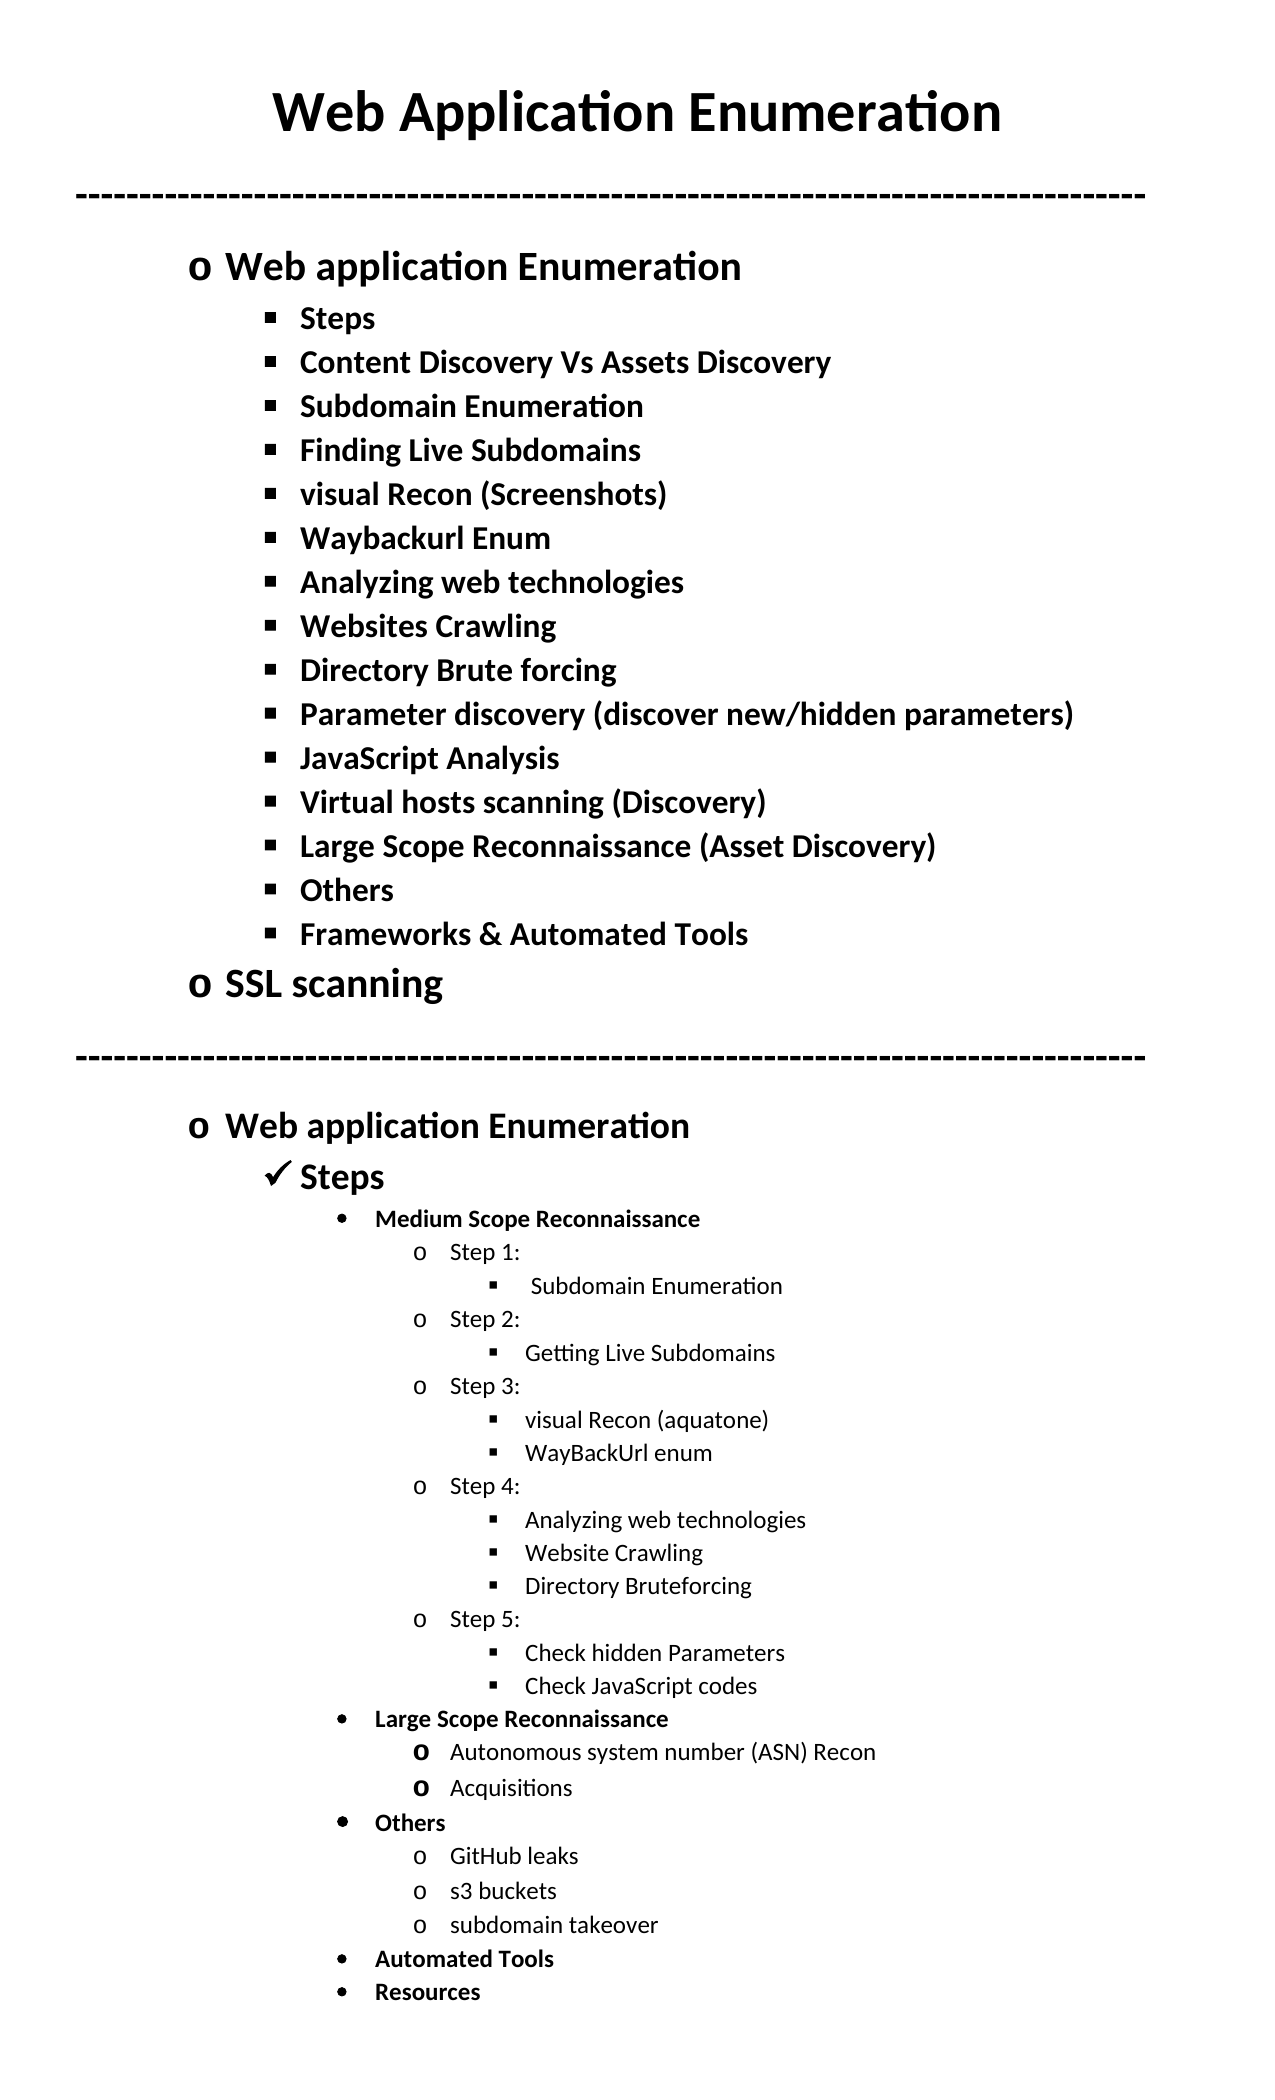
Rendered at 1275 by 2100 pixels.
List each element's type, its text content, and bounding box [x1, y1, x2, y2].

list SSL scanning [187, 957, 1200, 1009]
list Parameter discovery (discover new/hidden parameters) [262, 693, 1200, 733]
list Steps [262, 297, 1200, 338]
list visual Recon (Screenshots) [262, 473, 1200, 514]
list Website Crawling [487, 1537, 1200, 1568]
list Check JavaScript codes [487, 1670, 1200, 1701]
list Directory Bruteforcing [487, 1570, 1200, 1601]
list Content Discovery Vs Assets Discovery [262, 341, 1200, 382]
list subdomain takeover [412, 1909, 1200, 1941]
list Step 1: [412, 1236, 1200, 1267]
list Step 4: [412, 1470, 1200, 1502]
list Check hidden Parameters [487, 1637, 1200, 1668]
list Large Scope Reconnaissance (Asset Discovery) [262, 825, 1200, 865]
list visual Recon (aquatone) [487, 1404, 1200, 1435]
list Resources [337, 1976, 1200, 2007]
list Analyzing web technologies [262, 561, 1200, 602]
list Subdomain Enumeration [262, 385, 1200, 426]
list Step 5: [412, 1603, 1200, 1635]
list Directory Brute forcing [262, 649, 1200, 689]
list Autonomous system number (ASN) Recon [412, 1736, 1200, 1769]
list Steps [262, 1153, 1200, 1199]
list Acquisitions [412, 1772, 1200, 1805]
list WayBackUrl enum [487, 1437, 1200, 1468]
list Others [262, 869, 1200, 909]
list Step 3: [412, 1370, 1200, 1402]
text ------------------------------------------------------------------------------------ [75, 1030, 1200, 1081]
list Web application Enumeration [187, 1102, 1200, 1149]
list Frameworks & Automated Tools [262, 913, 1200, 953]
list Subdomain Enumeration [487, 1270, 1200, 1301]
list s3 buckets [412, 1875, 1200, 1907]
list Getting Live Subdomains [487, 1337, 1200, 1368]
list GitHub leaks [412, 1841, 1200, 1872]
list Virtual hosts scanning (Discovery) [262, 781, 1200, 821]
list Medium Scope Reconnaissance [337, 1203, 1200, 1233]
text ------------------------------------------------------------------------------------ [75, 168, 1200, 219]
text Web Application Enumeration [75, 75, 1200, 146]
list Analyzing web technologies [487, 1504, 1200, 1535]
list Large Scope Reconnaissance [337, 1703, 1200, 1734]
list Web application Enumeration [187, 240, 1200, 293]
list Automated Tools [337, 1943, 1200, 1974]
list Finding Live Subdomains [262, 429, 1200, 470]
list Waybackurl Enum [262, 517, 1200, 558]
list Websites Crawling [262, 605, 1200, 646]
list Step 2: [412, 1303, 1200, 1335]
list JavaScript Analysis [262, 737, 1200, 777]
list Others [337, 1807, 1200, 1838]
